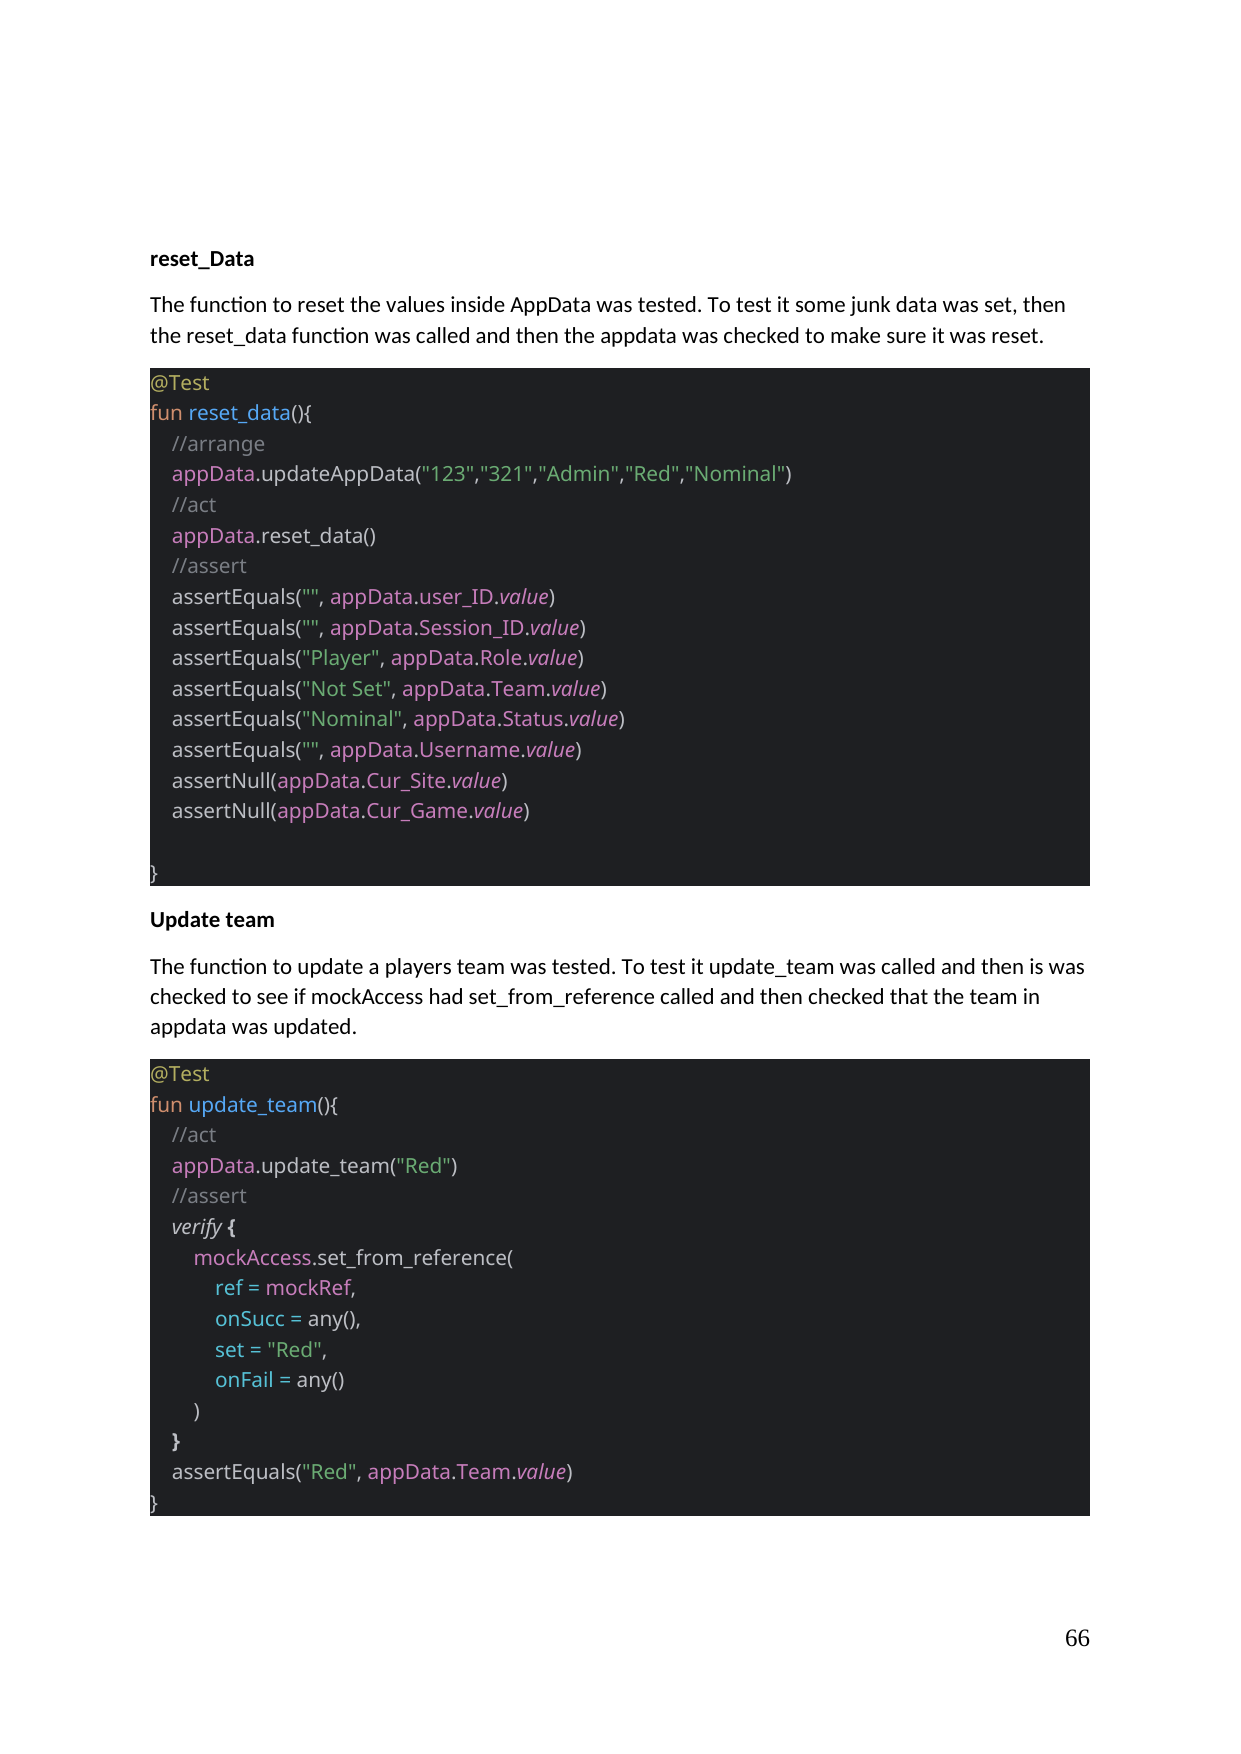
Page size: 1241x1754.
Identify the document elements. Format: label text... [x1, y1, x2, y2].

text @Test fun reset_data(){ //arrange appData.updateAppData("123","321","Admin","Red","Nominal") //act appData.reset_data() //assert assertEquals("", appData.user_ID.value) assertEquals("", appData.Session_ID.value) assertEquals("Player", appData.Role.value) assertEquals("Not Set", appData.Team.value) assertEquals("Nominal", appData.Status.value) assertEquals("", appData.Username.value) assertNull(appData.Cur_Site.value) assertNull(appData.Cur_Game.value) } [150, 368, 1090, 886]
text Update team [150, 905, 1090, 933]
text reset_Data [150, 244, 1090, 272]
text The function to update a players team was tested. To test it update_team was called and then is was checked to see if mockAccess had set_from_reference called and then checked that the team in appdata was updated. [150, 952, 1090, 1040]
text The function to reset the values inside AppData was tested. To test it some junk data was set, then the reset_data function was called and then the appdata was checked to make sure it was reset. [150, 291, 1090, 349]
text @Test fun update_team(){ //act appData.update_team("Red") //assert verify { mockAccess.set_from_reference( ref = mockRef, onSucc = any(), set = "Red", onFail = any() ) } assertEquals("Red", appData.Team.value) } [150, 1059, 1090, 1516]
